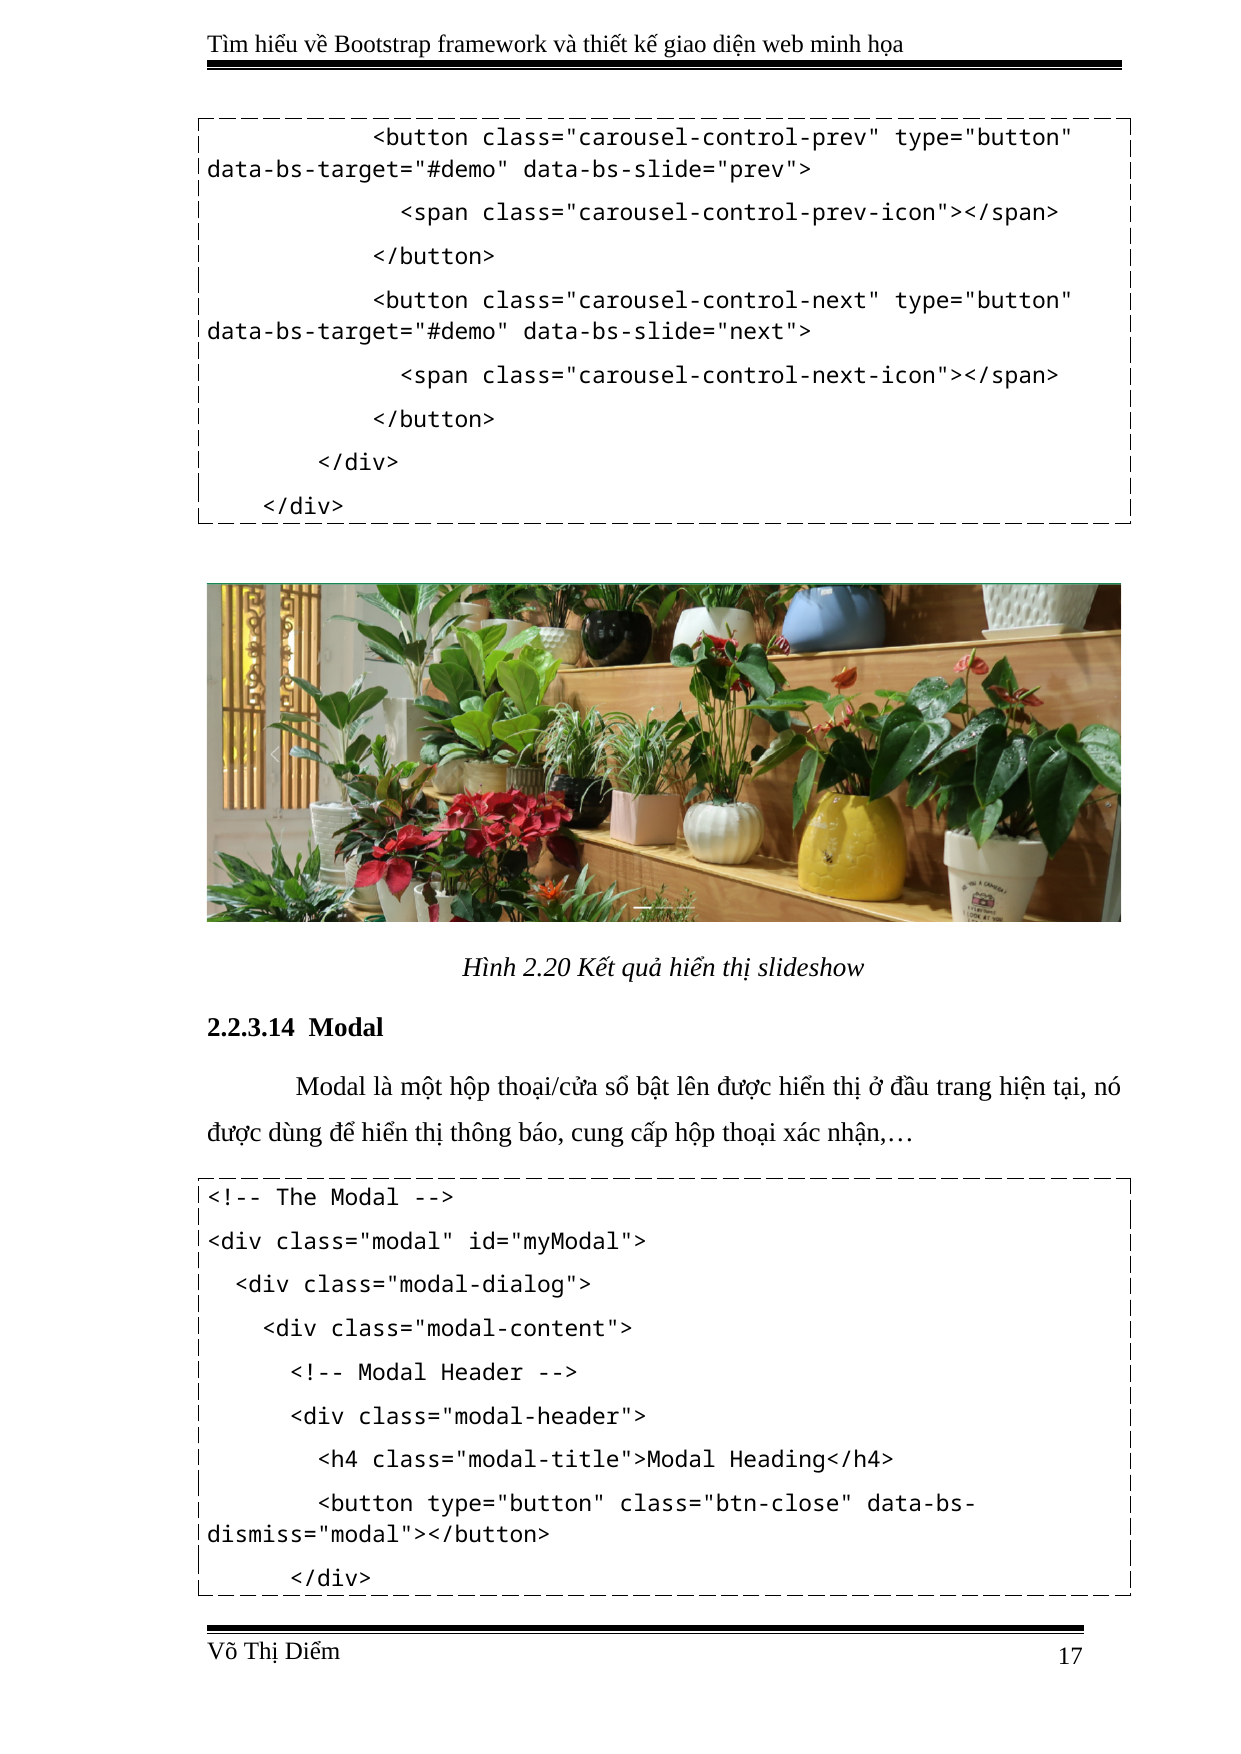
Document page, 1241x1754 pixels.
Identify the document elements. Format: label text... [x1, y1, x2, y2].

text <span class="carousel-control-prev-icon"></span> [197, 193, 1131, 227]
text <div class="modal-content"> [197, 1309, 1131, 1343]
text <button class="carousel-control-next" type="button" data-bs-target="#demo" data-bs-slide="next"> [197, 281, 1131, 346]
subtitle Modal [207, 1011, 1122, 1042]
text <div class="modal-dialog"> [197, 1265, 1131, 1299]
text <button class="carousel-control-prev" type="button" data-bs-target="#demo" data-bs-slide="prev"> [197, 118, 1131, 184]
text <h4 class="modal-title">Modal Heading</h4> [197, 1440, 1131, 1474]
picture [206, 583, 1122, 922]
text </div> [197, 487, 1131, 524]
text </div> [197, 1559, 1131, 1596]
text <div class="modal-header"> [197, 1396, 1131, 1431]
text </button> [197, 237, 1131, 271]
text <!-- Modal Header --> [197, 1353, 1131, 1387]
text <!-- The Modal --> [197, 1178, 1131, 1212]
text Hình 2.20 Kết quả hiển thị slideshow [207, 951, 1122, 983]
text </div> [197, 443, 1131, 477]
text <div class="modal" id="myModal"> [197, 1221, 1131, 1256]
text <span class="carousel-control-next-icon"></span> [197, 356, 1131, 390]
text <button type="button" class="btn-close" data-bs-dismiss="modal"></button> [197, 1484, 1131, 1549]
text </button> [197, 399, 1131, 434]
text Modal là một hộp thoại/cửa sổ bật lên được hiển thị ở đầu trang hiện tại, nó được dùng để hiển thị thông báo, cung cấp hộp thoại xác nhận,… [207, 1070, 1122, 1148]
